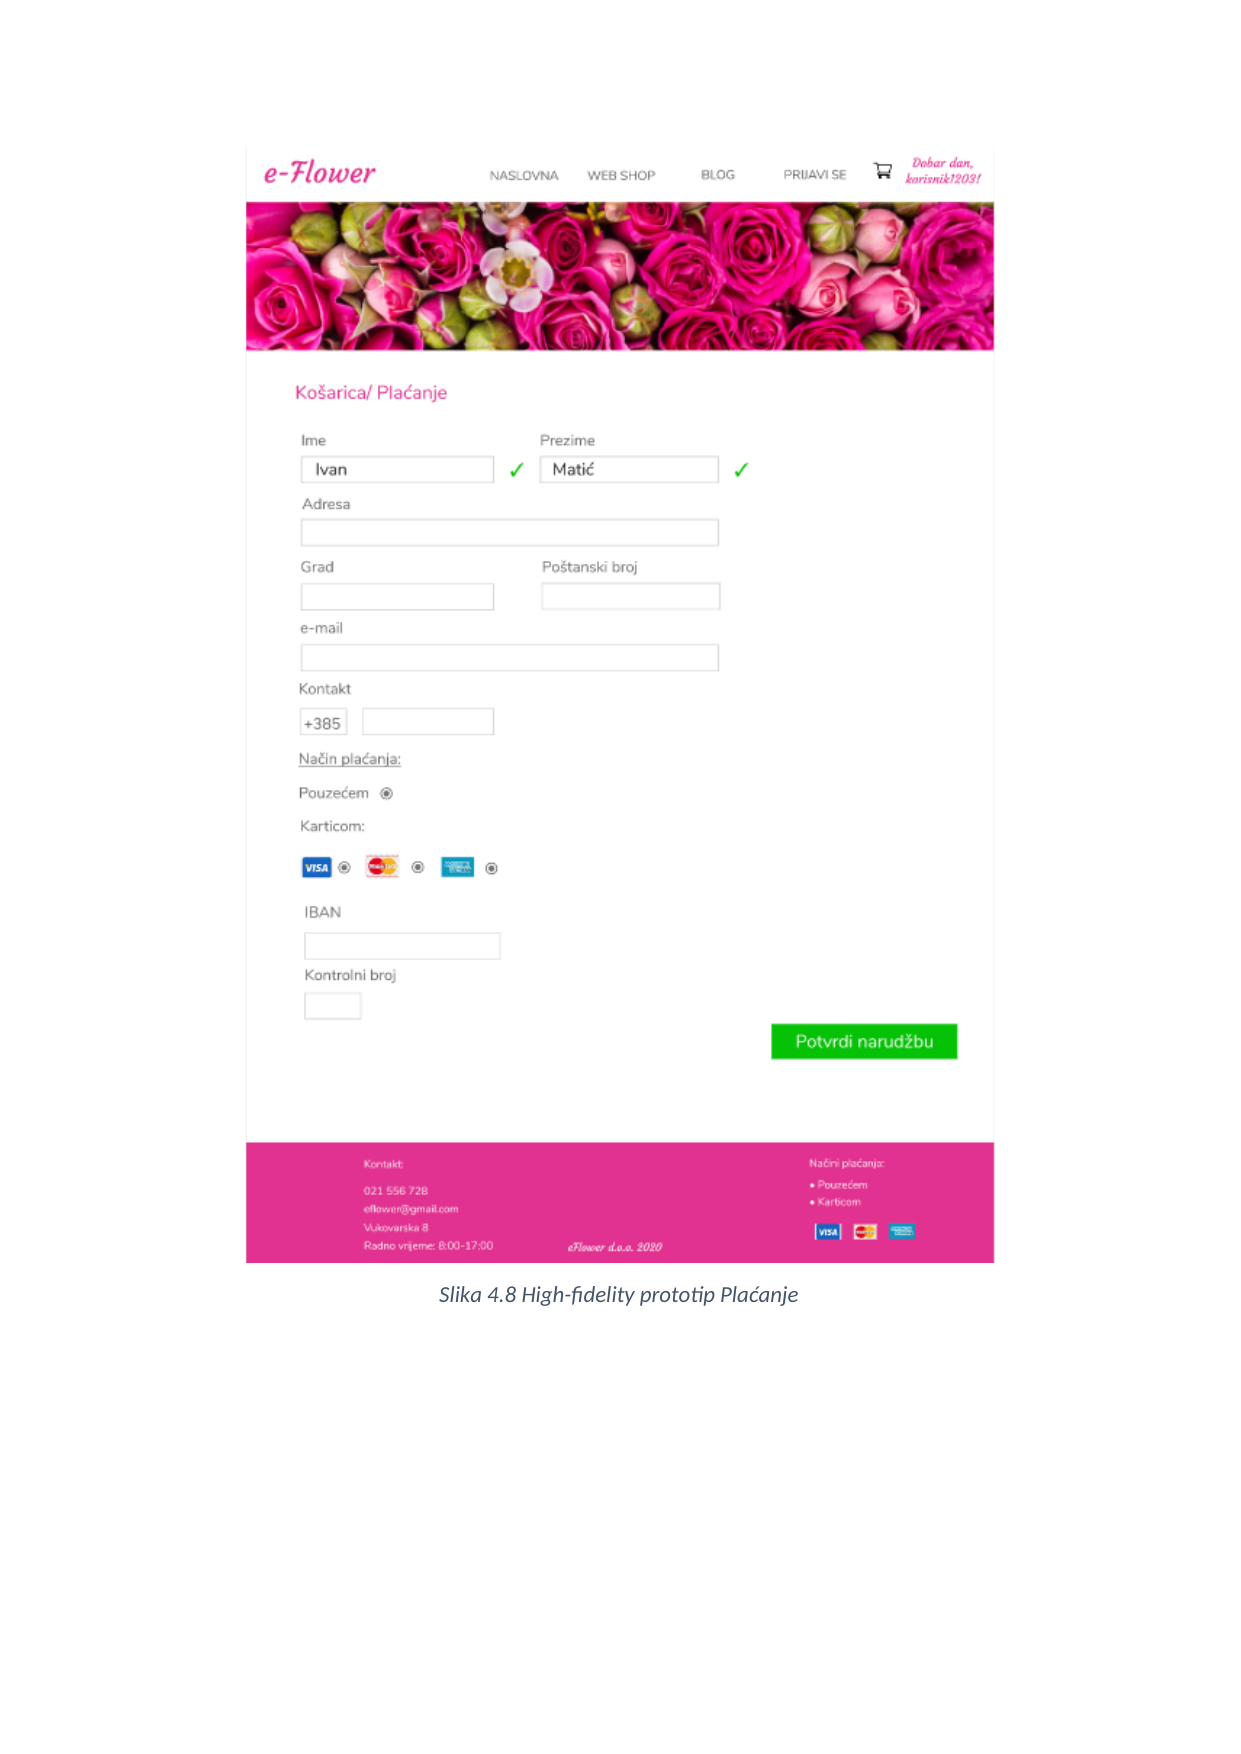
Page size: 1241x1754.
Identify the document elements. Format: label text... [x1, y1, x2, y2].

text Slika 4.8 High-fidelity prototip Plaćanje [148, 1280, 1093, 1308]
picture [245, 147, 995, 1263]
